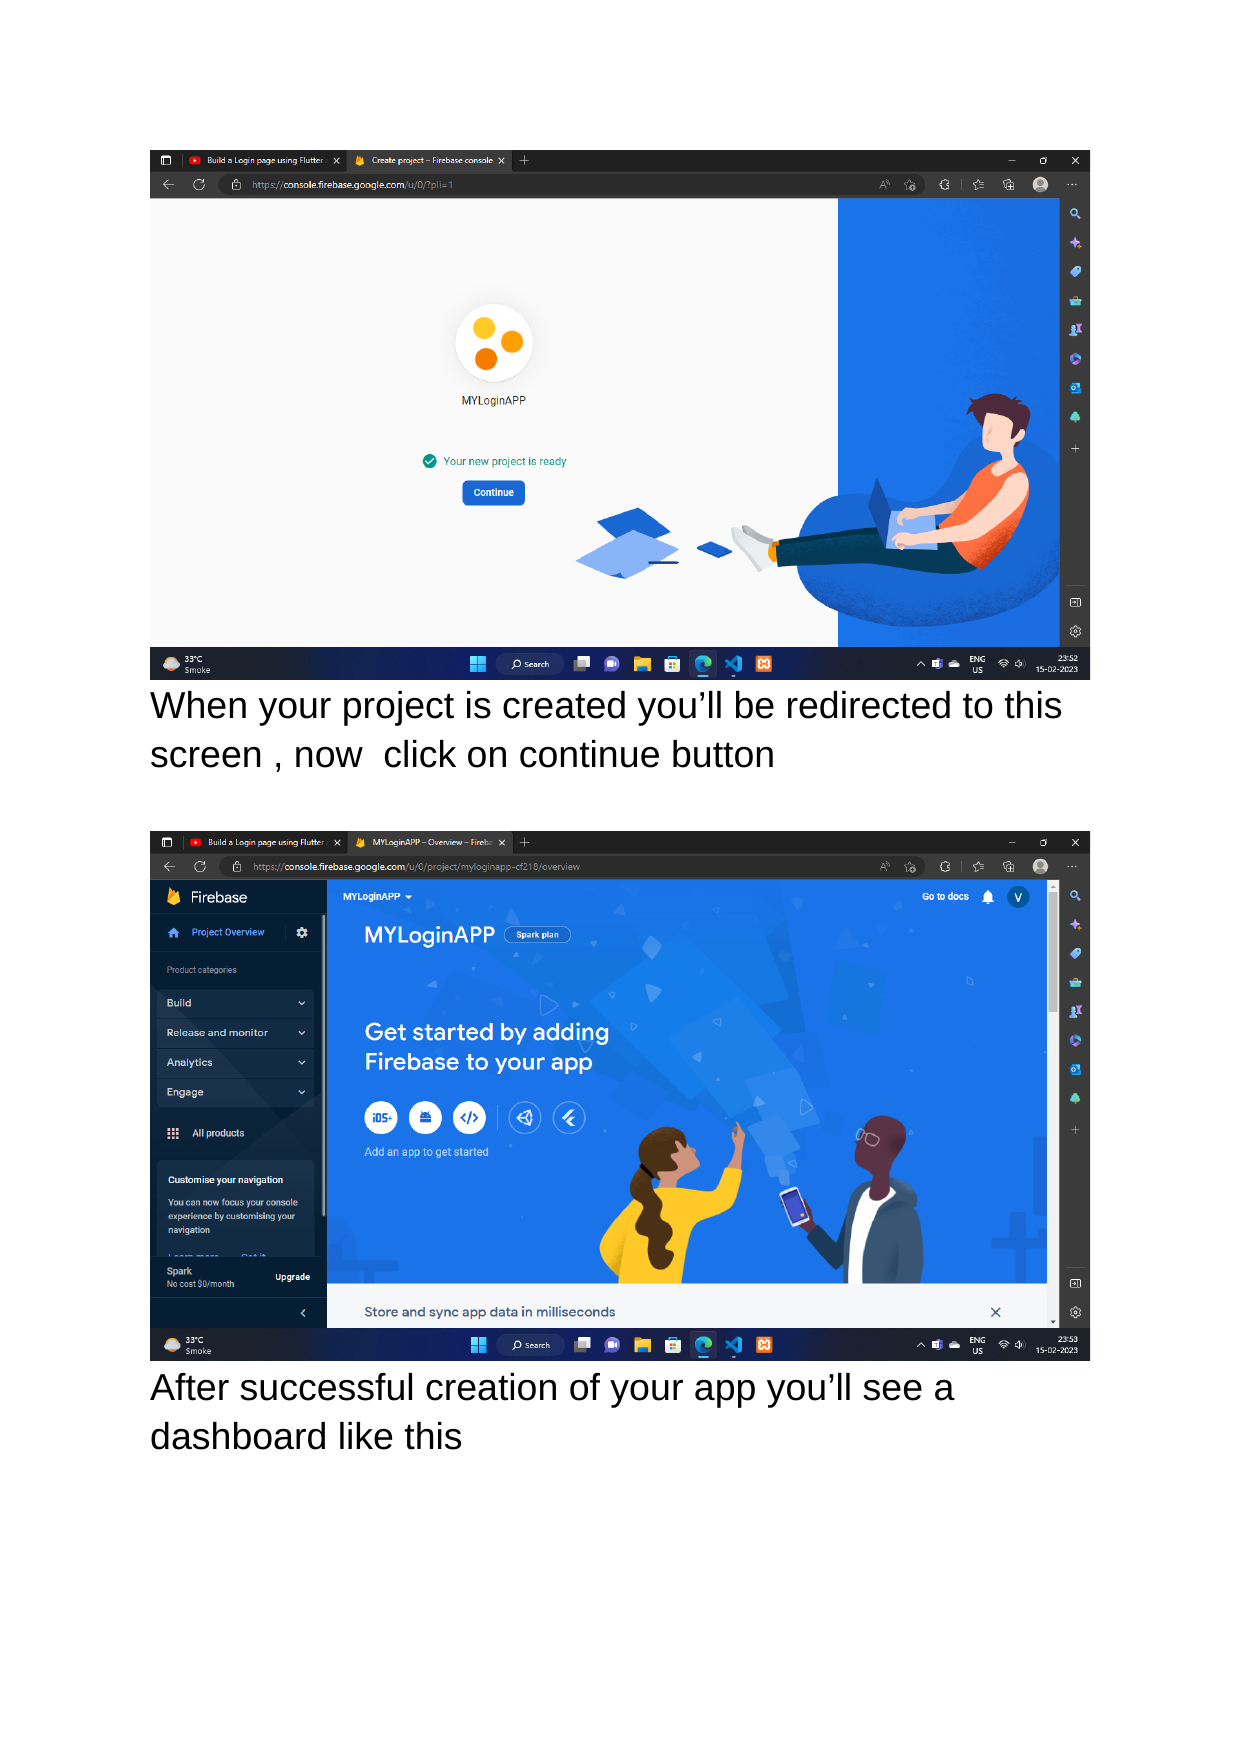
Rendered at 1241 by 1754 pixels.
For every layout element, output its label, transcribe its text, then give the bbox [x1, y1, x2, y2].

text When your project is created you’ll be redirected to this screen , now click on continue button [150, 683, 1090, 776]
picture [150, 831, 1091, 1361]
text After successful creation of your app you’ll see a dashboard like this [150, 1365, 1090, 1457]
picture [150, 150, 1091, 680]
